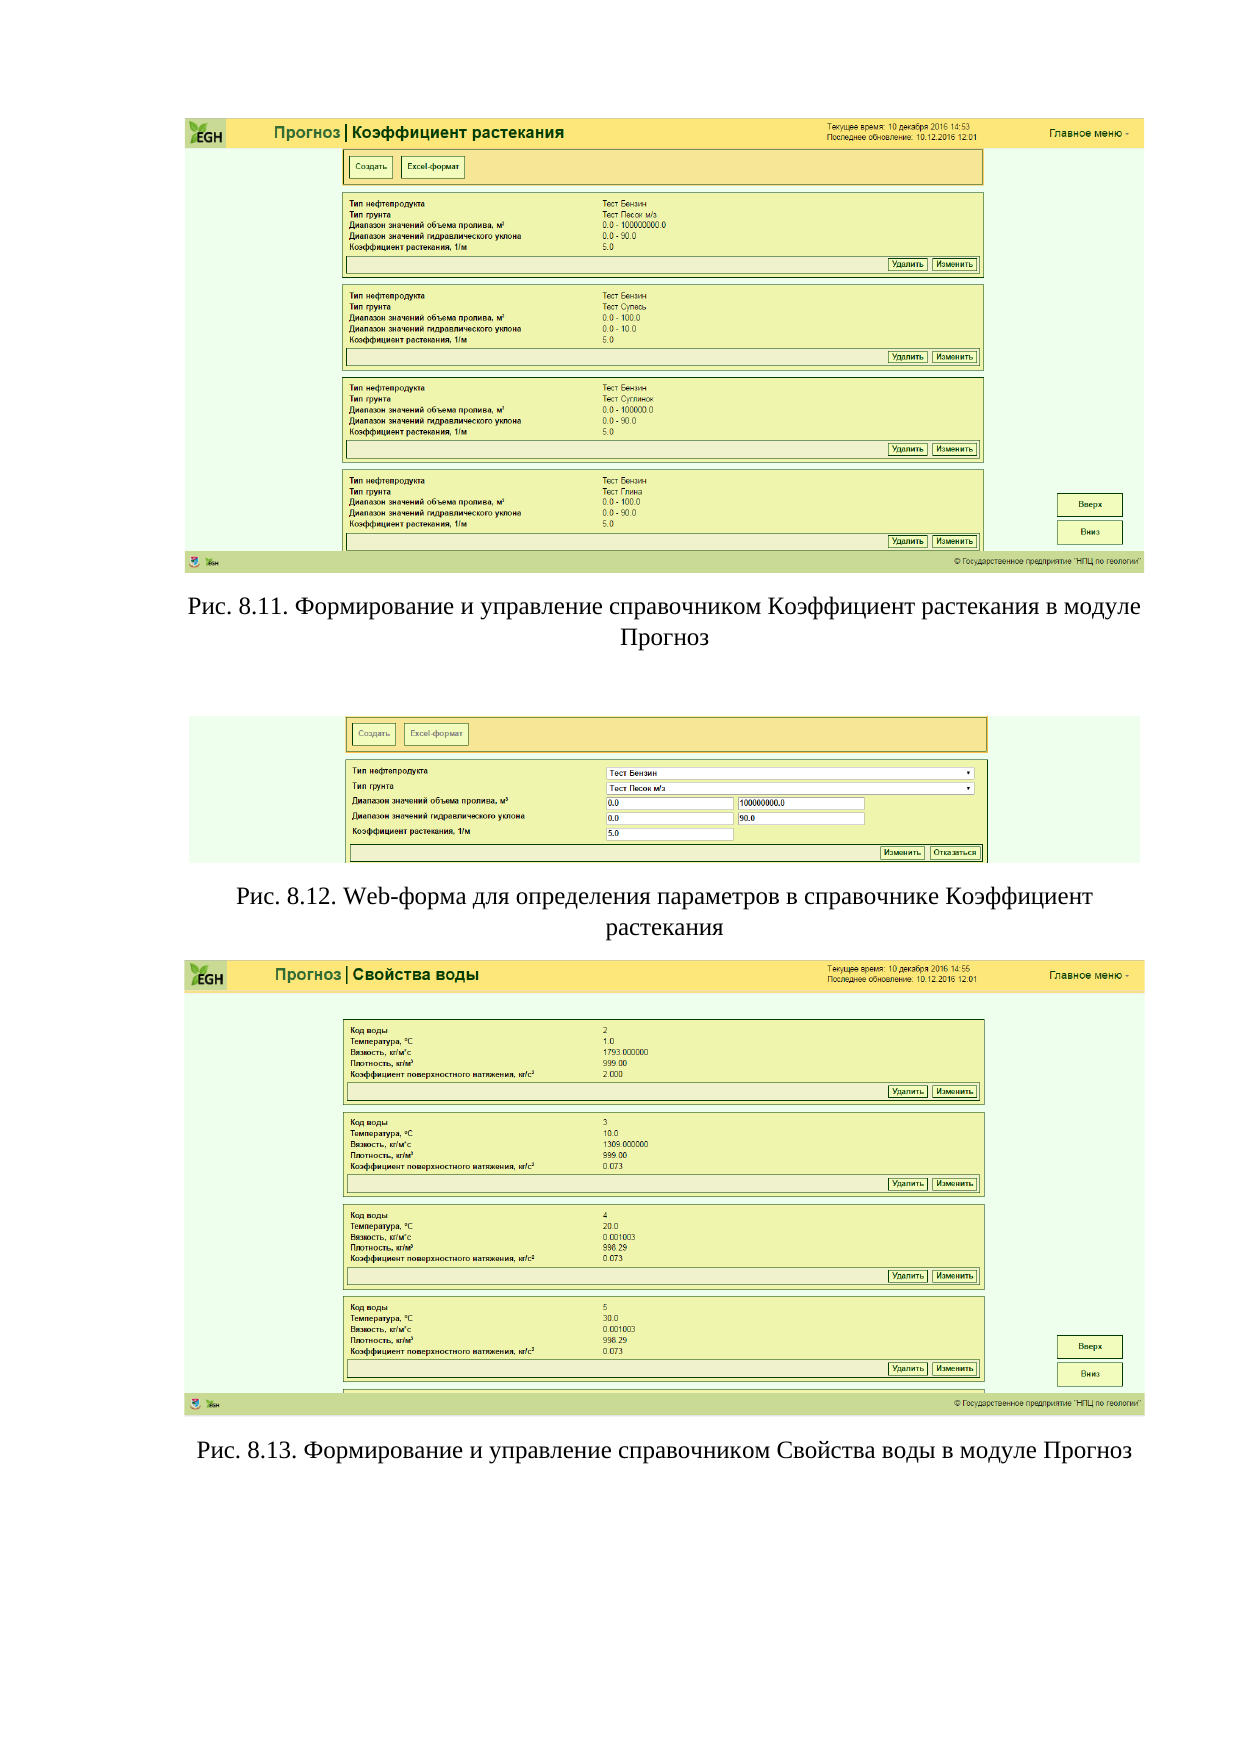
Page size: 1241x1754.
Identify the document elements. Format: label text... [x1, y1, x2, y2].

text Рис. 8.13. Формирование и управление справочником Свойства воды в модуле Прогноз [177, 1435, 1152, 1464]
text Рис. 8.12. Web-форма для определения параметров в справочнике Коэффициент растекания [177, 881, 1152, 941]
picture [184, 960, 1145, 1417]
text Рис. 8.11. Формирование и управление справочником Коэффициент растекания в модуле Прогноз [177, 591, 1152, 651]
picture [184, 118, 1145, 573]
picture [188, 716, 1141, 863]
